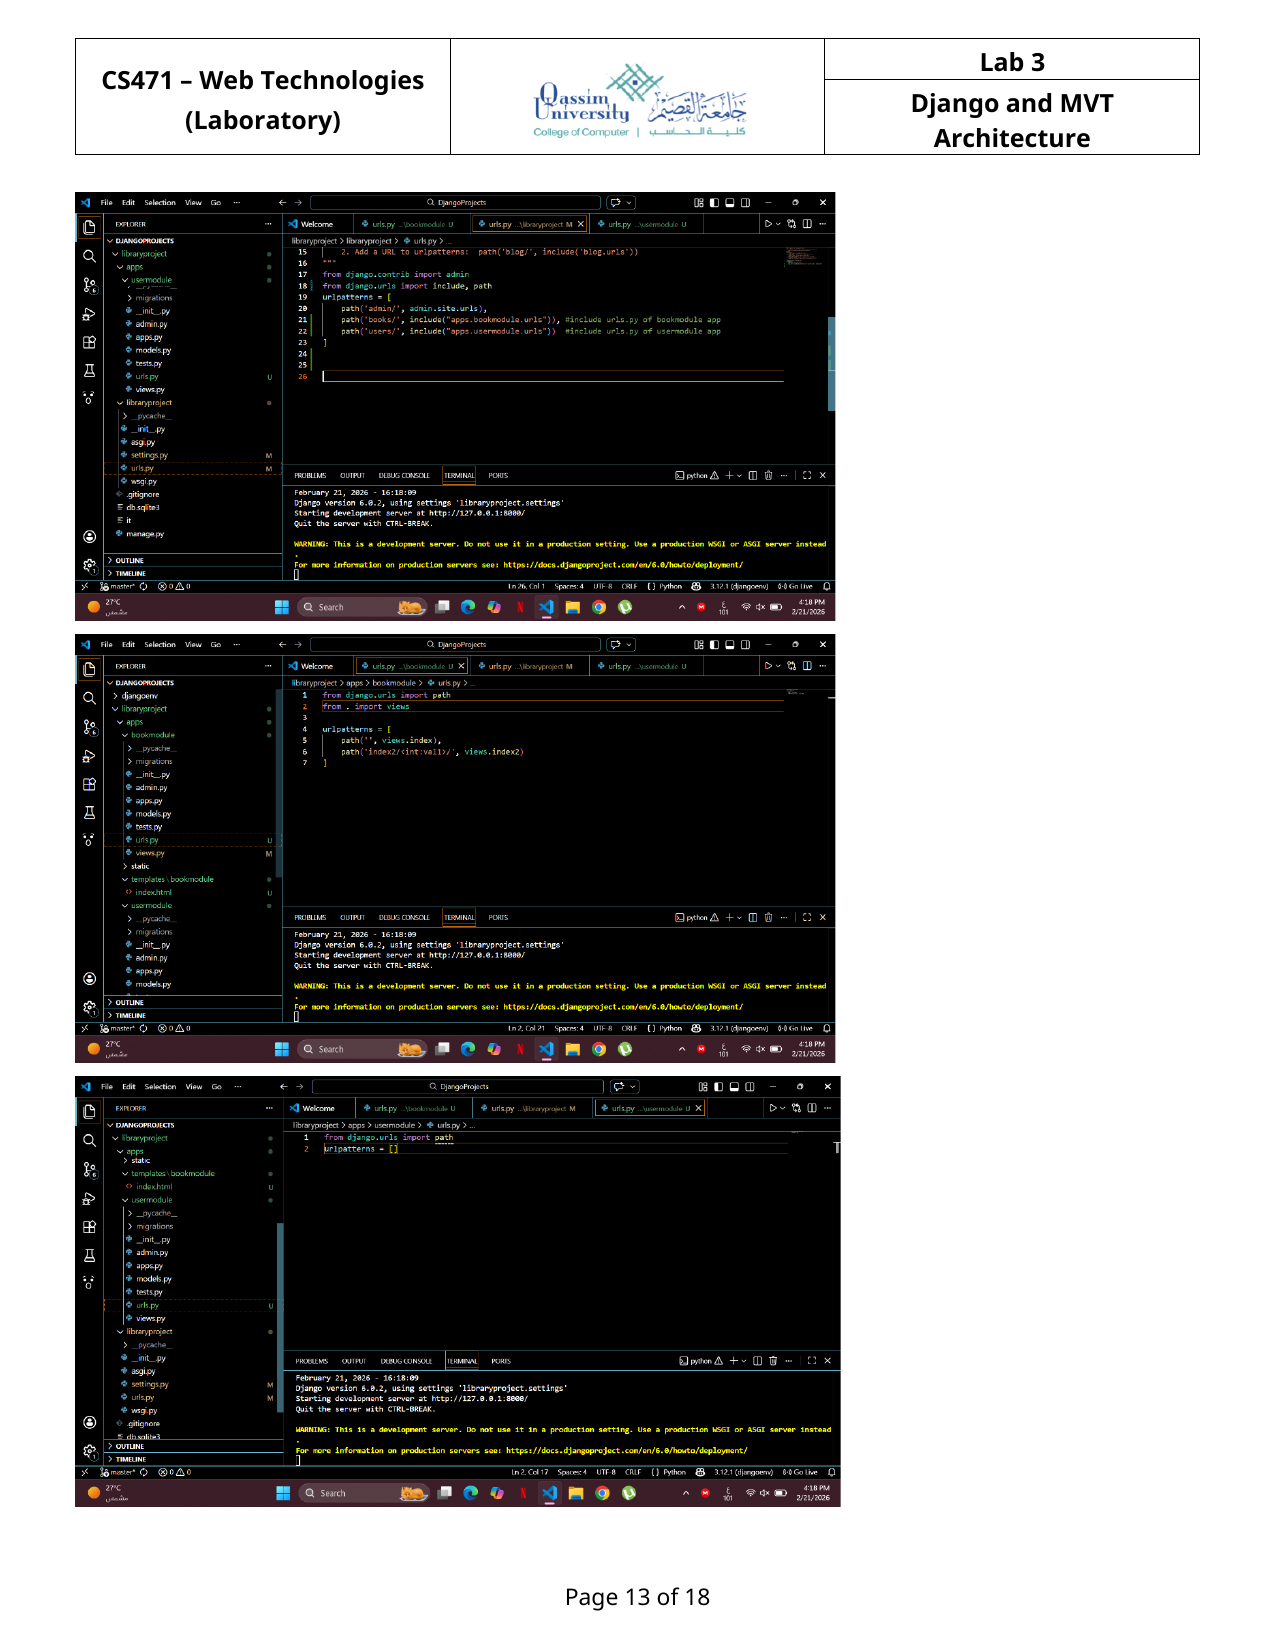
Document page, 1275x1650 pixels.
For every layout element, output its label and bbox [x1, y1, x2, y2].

picture [75, 1076, 841, 1507]
picture [75, 634, 836, 1063]
picture [75, 192, 836, 621]
picture [524, 52, 751, 147]
